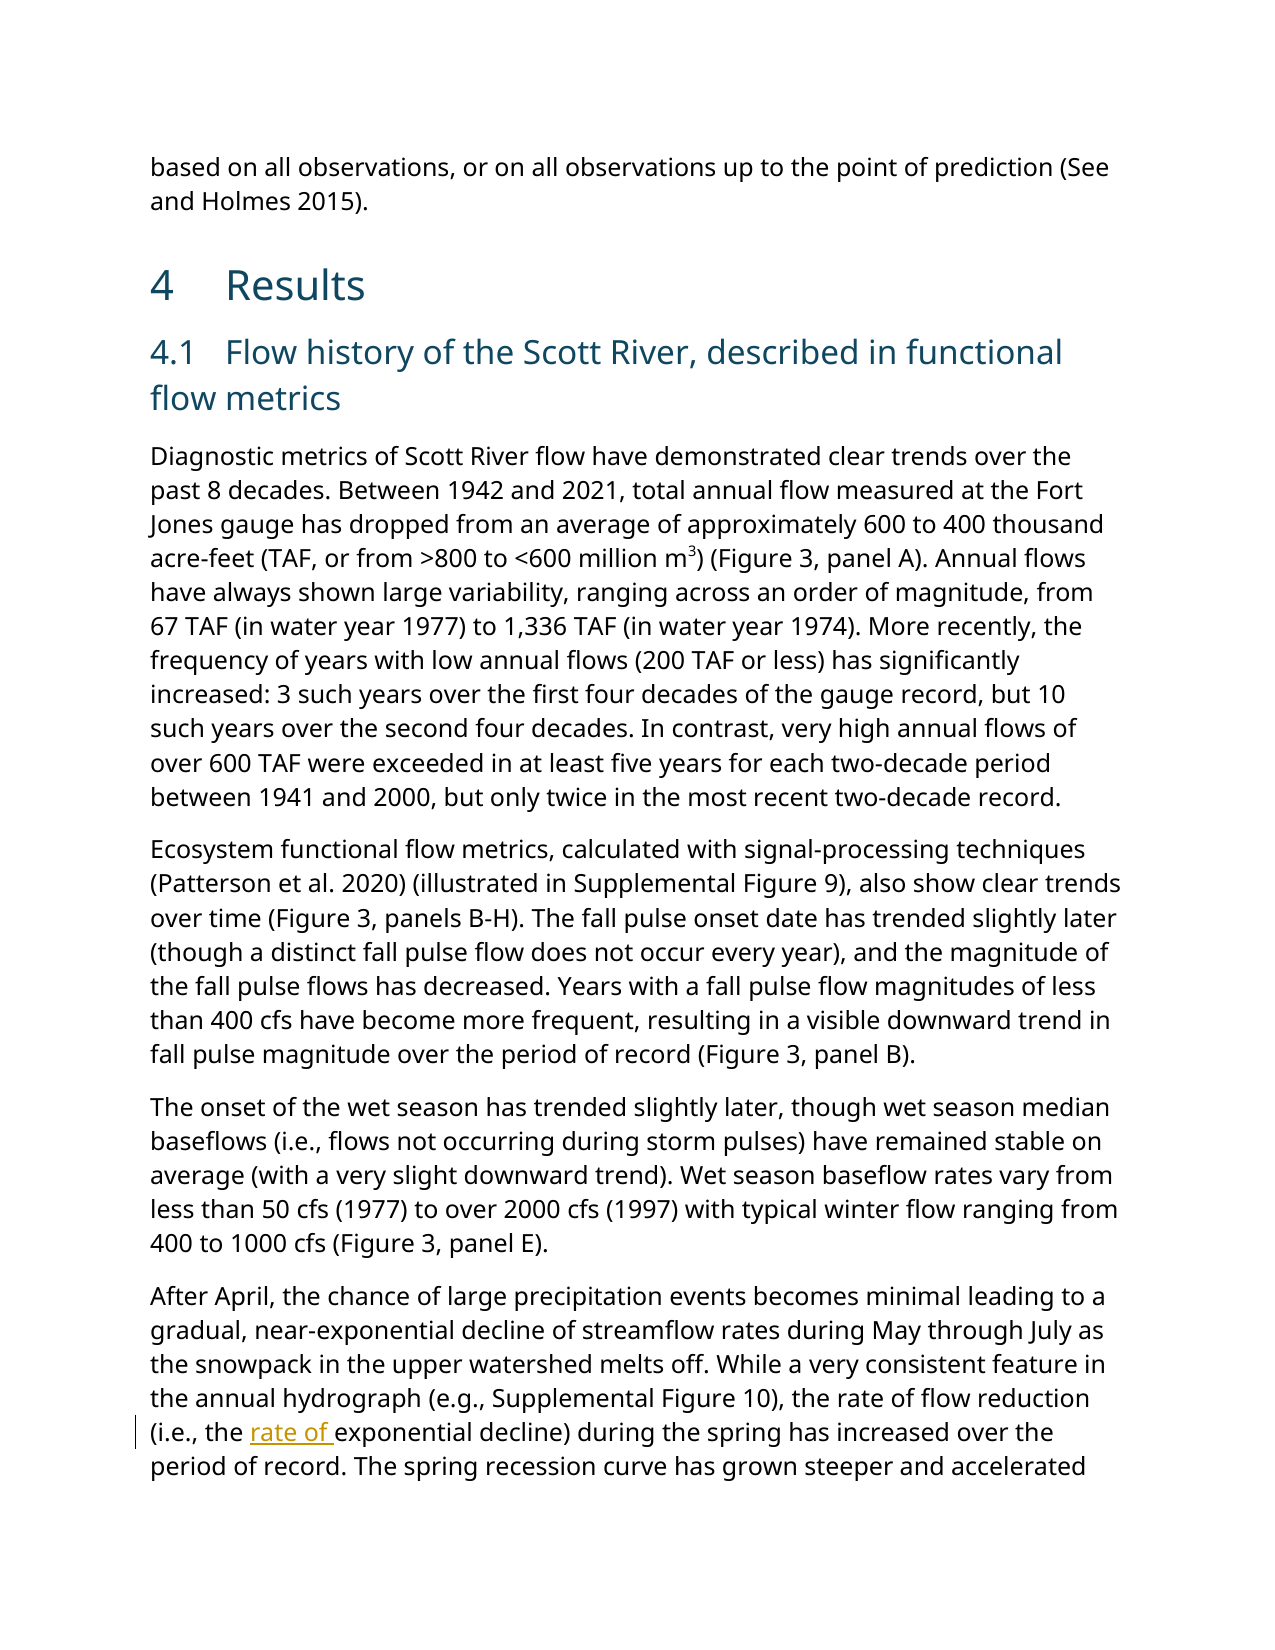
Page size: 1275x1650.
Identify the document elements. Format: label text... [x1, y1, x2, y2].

subtitle 4 Results [150, 256, 1125, 312]
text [150, 1278, 1125, 1483]
text The onset of the wet season has trended slightly later, though wet season median baseflows (i.e., flows not occurring during storm pulses) have remained stable on average (with a very slight downward trend). Wet season baseflow rates vary from less than 50 cfs (1977) to over 2000 cfs (1997) with typical winter flow ranging from 400 to 1000 cfs (Figure 3, panel E). [150, 1089, 1125, 1259]
subtitle 4.1 Flow history of the Scott River, described in functional flow metrics [150, 329, 1125, 420]
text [150, 150, 1125, 218]
text Ecosystem functional flow metrics, calculated with signal-processing techniques (Patterson et al. 2020) (illustrated in Supplemental Figure 9), also show clear trends over time (Figure 3, panels B-H). The fall pulse onset date has trended slightly later (though a distinct fall pulse flow does not occur every year), and the magnitude of the fall pulse flows has decreased. Years with a fall pulse flow magnitudes of less than 400 cfs have become more frequent, resulting in a visible downward trend in fall pulse magnitude over the period of record (Figure 3, panel B). [150, 832, 1125, 1071]
text Diagnostic metrics of Scott River flow have demonstrated clear trends over the past 8 decades. Between 1942 and 2021, total annual flow measured at the Fort Jones gauge has dropped from an average of approximately 600 to 400 thousand acre-feet (TAF, or from >800 to <600 million m3) (Figure 3, panel A). Annual flows have always shown large variability, ranging across an order of magnitude, from 67 TAF (in water year 1977) to 1,336 TAF (in water year 1974). More recently, the frequency of years with low annual flows (200 TAF or less) has significantly increased: 3 such years over the first four decades of the gauge record, but 10 such years over the second four decades. In contrast, very high annual flows of over 600 TAF were exceeded in at least five years for each two-decade period between 1941 and 2000, but only twice in the most recent two-decade record. [150, 439, 1125, 813]
